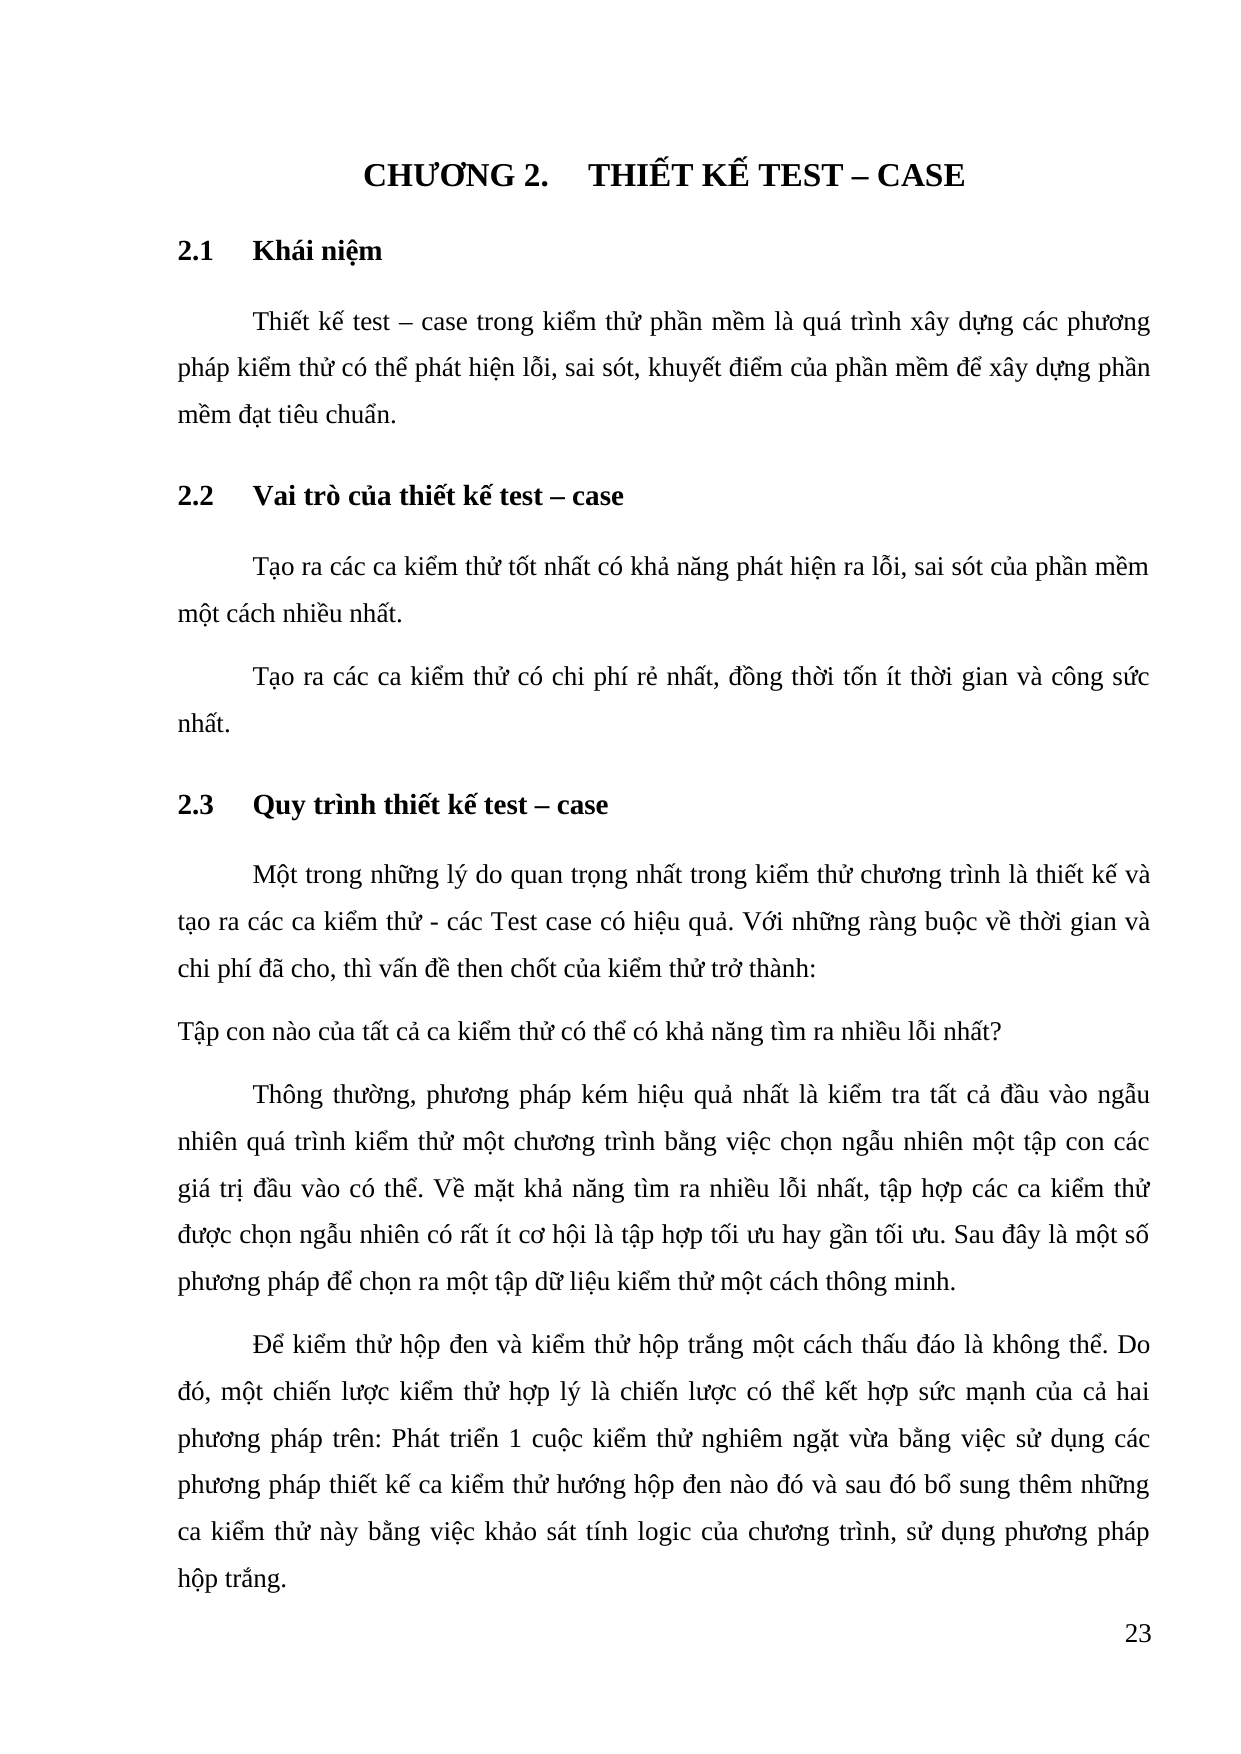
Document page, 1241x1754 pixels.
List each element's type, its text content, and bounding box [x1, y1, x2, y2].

text Để kiểm thử hộp đen và kiểm thử hộp trắng một cách thấu đáo là không thể. Do đó, một chiến lược kiểm thử hợp lý là chiến lược có thể kết hợp sức mạnh của cả hai phương pháp trên: Phát triển 1 cuộc kiểm thử nghiêm ngặt vừa bằng việc sử dụng các phương pháp thiết kế ca kiểm thử hướng hộp đen nào đó và sau đó bổ sung thêm những ca kiểm thử này bằng việc khảo sát tính logic của chương trình, sử dụng phương pháp hộp trắng. [177, 1329, 1152, 1593]
text Thông thường, phương pháp kém hiệu quả nhất là kiểm tra tất cả đầu vào ngẫu nhiên quá trình kiểm thử một chương trình bằng việc chọn ngẫu nhiên một tập con các giá trị đầu vào có thể. Về mặt khả năng tìm ra nhiều lỗi nhất, tập hợp các ca kiểm thử được chọn ngẫu nhiên có rất ít cơ hội là tập hợp tối ưu hay gần tối ưu. Sau đây là một số phương pháp để chọn ra một tập dữ liệu kiểm thử một cách thông minh. [177, 1079, 1152, 1296]
subtitle 2.1 Khái niệm [177, 233, 1152, 267]
text Một trong những lý do quan trọng nhất trong kiểm thử chương trình là thiết kế và tạo ra các ca kiểm thử - các Test case có hiệu quả. Với những ràng buộc về thời gian và chi phí đã cho, thì vấn đề then chốt của kiểm thử trở thành: [177, 859, 1152, 983]
subtitle CHƯƠNG 2. THIẾT KẾ TEST – CASE [177, 156, 1152, 194]
text Thiết kế test – case trong kiểm thử phần mềm là quá trình xây dựng các phương pháp kiểm thử có thể phát hiện lỗi, sai sót, khuyết điểm của phần mềm để xây dựng phần mềm đạt tiêu chuẩn. [177, 305, 1152, 429]
text Tạo ra các ca kiểm thử có chi phí rẻ nhất, đồng thời tốn ít thời gian và công sức nhất. [177, 660, 1152, 738]
subtitle 2.3 Quy trình thiết kế test – case [177, 787, 1152, 820]
text Tập con nào của tất cả ca kiểm thử có thể có khả năng tìm ra nhiều lỗi nhất? [177, 1015, 1152, 1046]
text Tạo ra các ca kiểm thử tốt nhất có khả năng phát hiện ra lỗi, sai sót của phần mềm một cách nhiều nhất. [177, 550, 1152, 628]
subtitle 2.2 Vai trò của thiết kế test – case [177, 478, 1152, 512]
